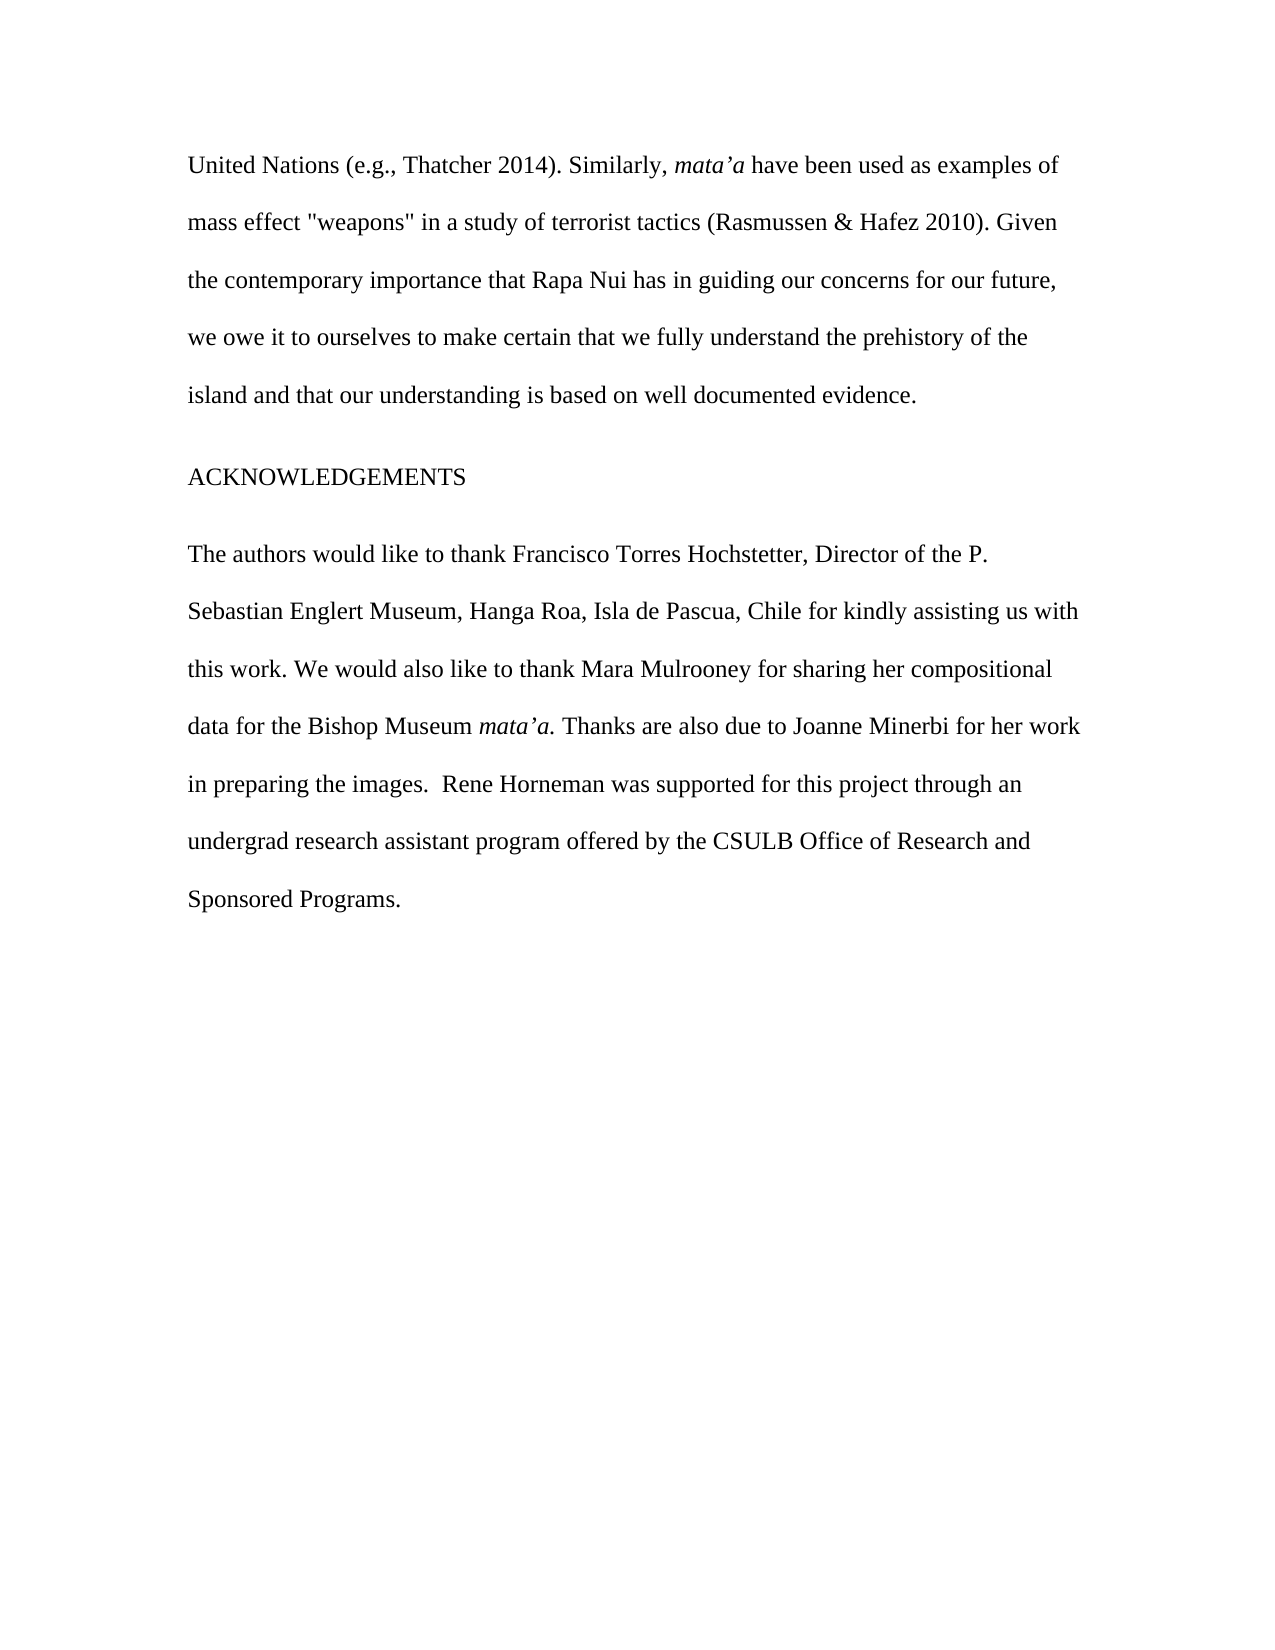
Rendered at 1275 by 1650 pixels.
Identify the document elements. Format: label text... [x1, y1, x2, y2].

text The authors would like to thank Francisco Torres Hochstetter, Director of the P. Sebastian Englert Museum, Hanga Roa, Isla de Pascua, Chile for kindly assisting us with this work. We would also like to thank Mara Mulrooney for sharing her compositional data for the Bishop Museum mata’a. Thanks are also due to Joanne Minerbi for her work in preparing the images. Rene Horneman was supported for this project through an undergrad research assistant program offered by the CSULB Office of Research and Sponsored Programs. [187, 539, 1087, 912]
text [187, 150, 1087, 409]
subtitle ACKNOWLEDGEMENTS [187, 462, 1087, 491]
